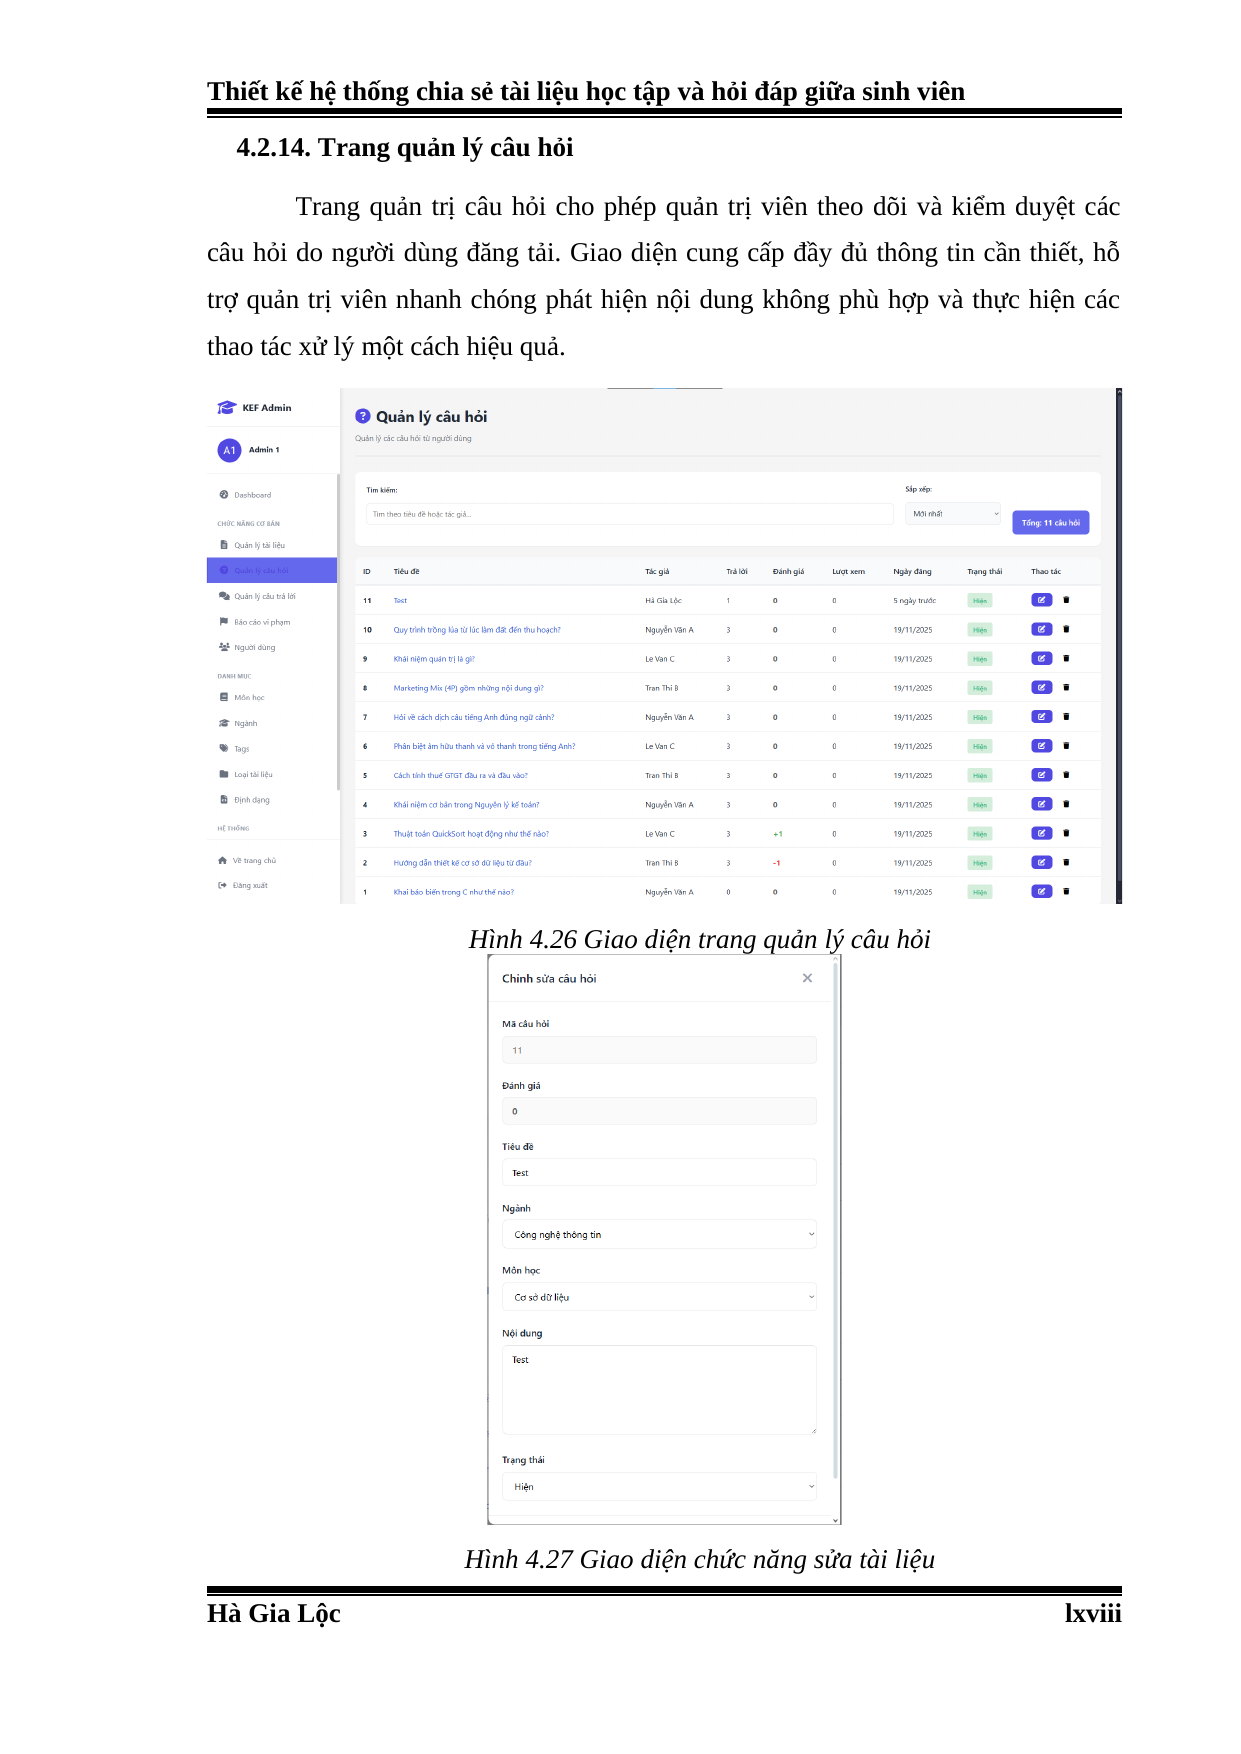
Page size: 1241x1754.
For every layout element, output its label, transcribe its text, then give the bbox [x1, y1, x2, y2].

text Trang quản trị câu hỏi cho phép quản trị viên theo dõi và kiểm duyệt các câu hỏi do người dùng đăng tải. Giao diện cung cấp đầy đủ thông tin cần thiết, hỗ trợ quản trị viên nhanh chóng phát hiện nội dung không phù hợp và thực hiện các thao tác xử lý một cách hiệu quả. [207, 190, 1122, 361]
picture [487, 954, 842, 1525]
subtitle Trang quản lý câu hỏi [222, 131, 1122, 162]
picture [206, 388, 1123, 904]
